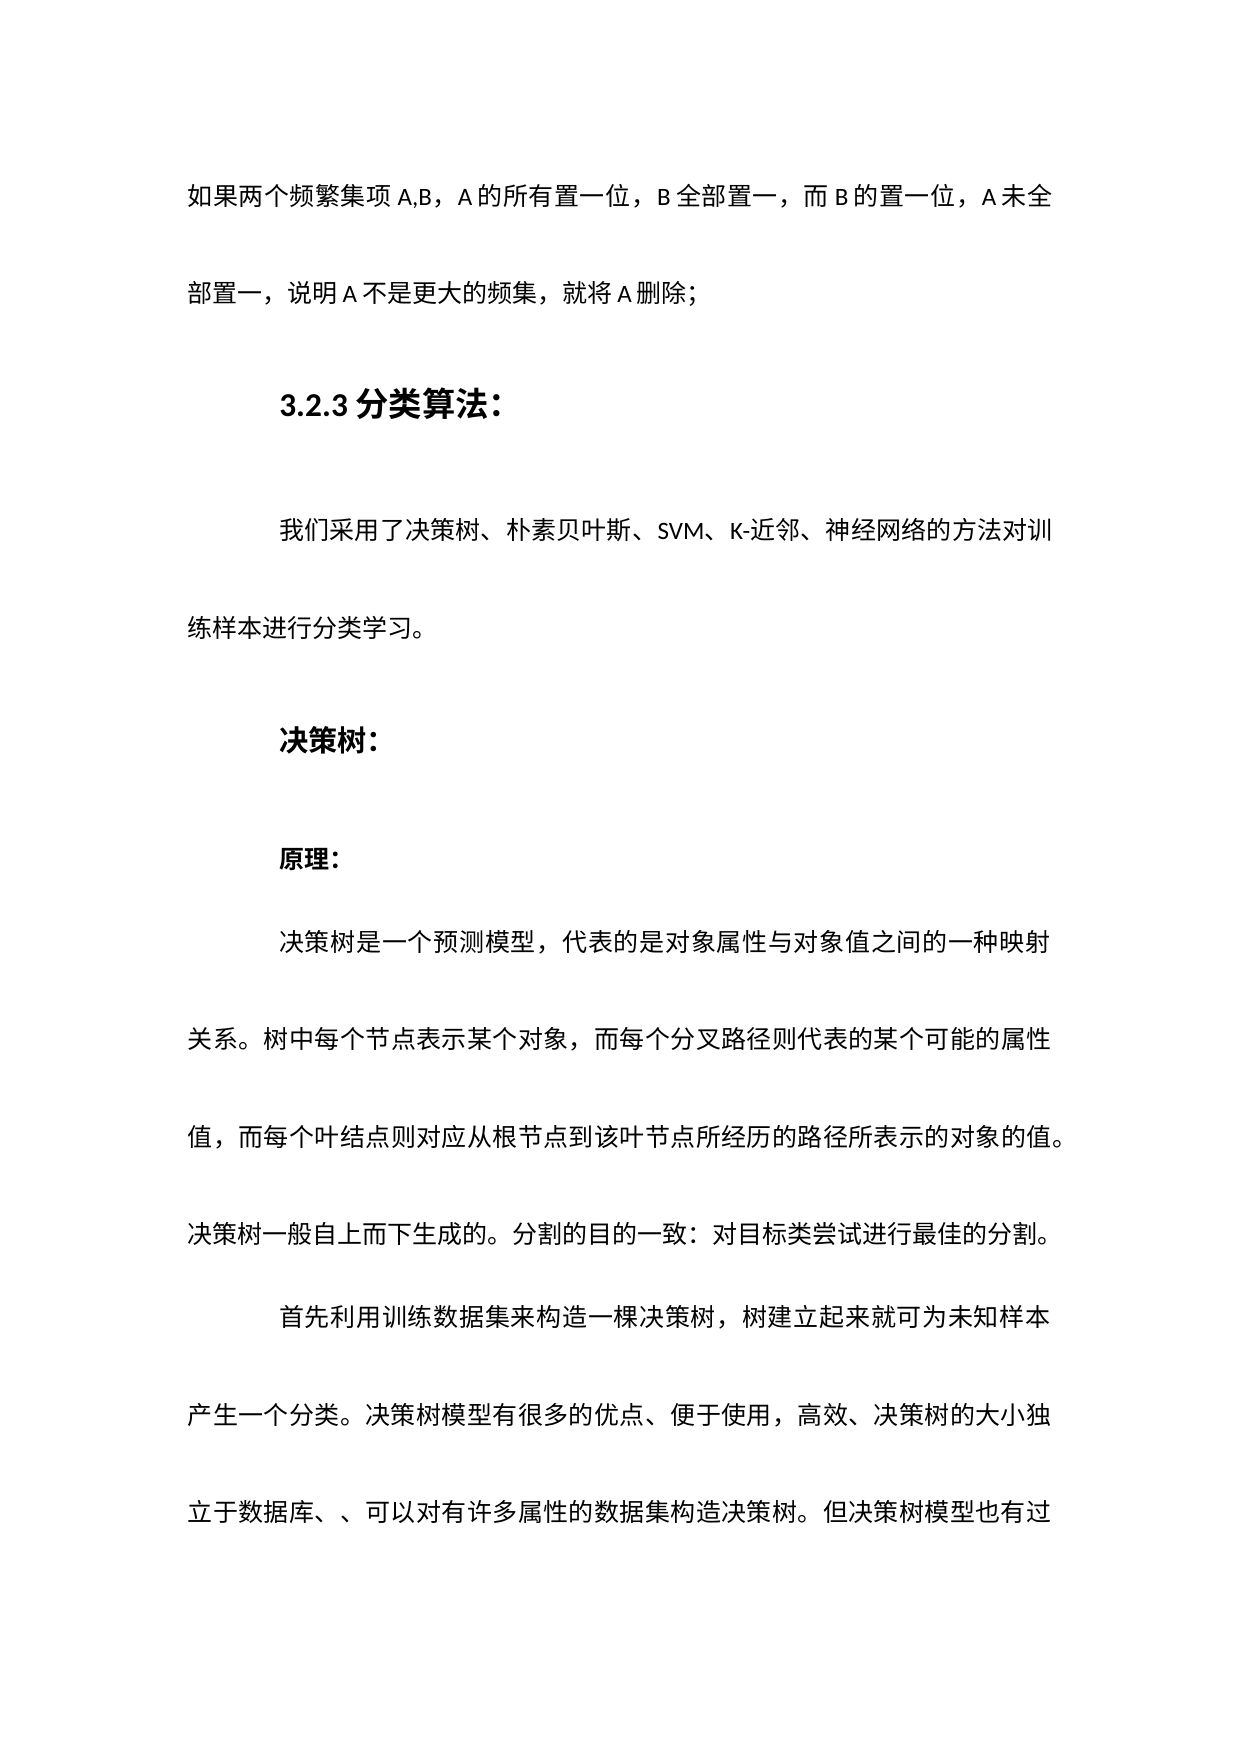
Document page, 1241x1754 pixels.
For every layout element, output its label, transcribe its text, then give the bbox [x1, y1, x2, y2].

subtitle 3.2.3 分类算法： [187, 370, 1053, 435]
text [187, 1283, 1053, 1543]
subtitle 决策树： [187, 706, 1053, 771]
subtitle 原理： [187, 825, 1053, 890]
text 决策树是一个预测模型，代表的是对象属性与对象值之间的一种映射关系。树中每个节点表示某个对象，而每个分叉路径则代表的某个可能的属性值，而每个叶结点则对应从根节点到该叶节点所经历的路径所表示的对象的值。决策树一般自上而下生成的。分割的目的一致：对目标类尝试进行最佳的分割。 [187, 908, 1053, 1265]
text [187, 162, 1053, 324]
text 我们采用了决策树、朴素贝叶斯、SVM、K-近邻、神经网络的方法对训练样本进行分类学习。 [187, 496, 1053, 659]
